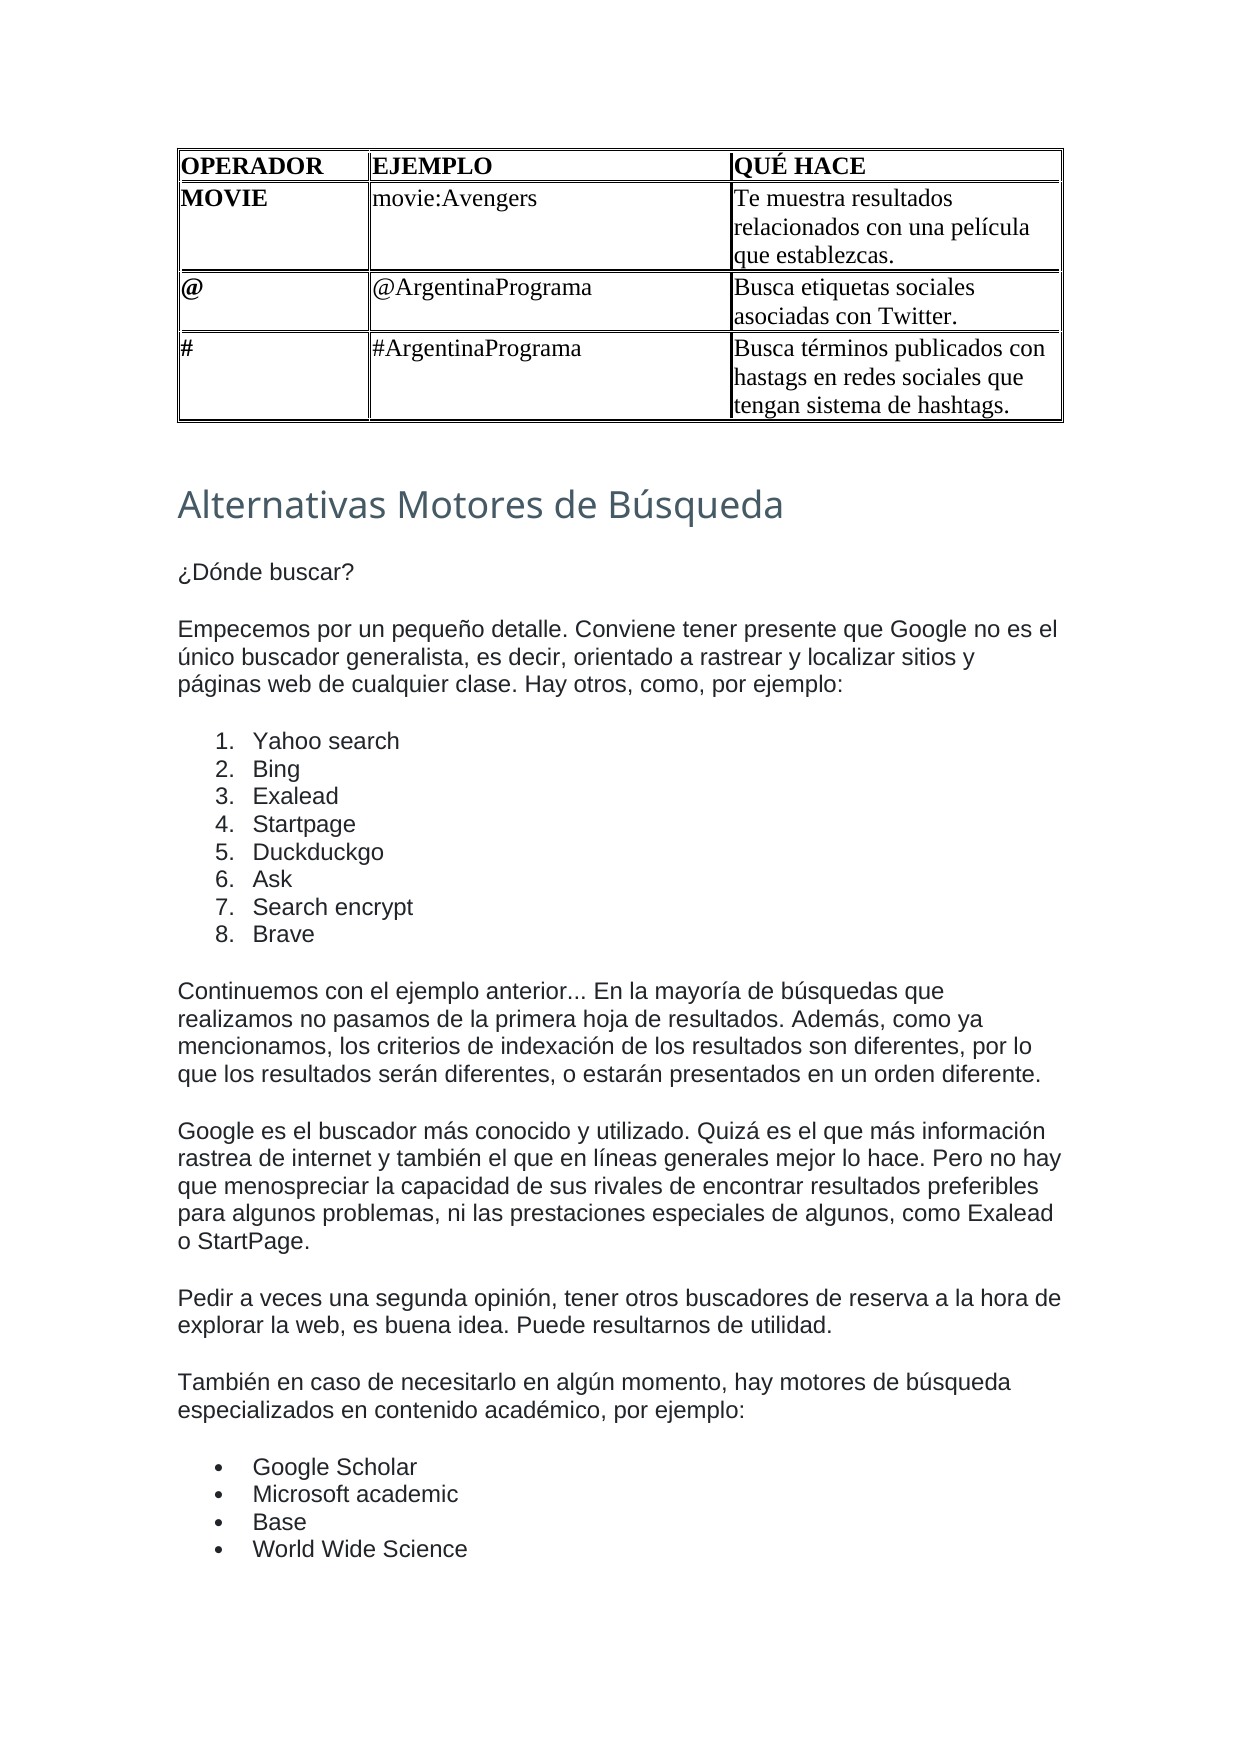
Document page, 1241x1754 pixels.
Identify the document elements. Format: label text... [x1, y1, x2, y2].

subtitle Alternativas Motores de Búsqueda [177, 478, 1063, 529]
table_header EJEMPLO [370, 151, 731, 179]
list Duckduckgo [215, 837, 1063, 865]
list Exalead [215, 782, 1063, 810]
text También en caso de necesitarlo en algún momento, hay motores de búsqueda especializados en contenido académico, por ejemplo: [177, 1368, 1063, 1423]
list Ask [215, 865, 1063, 893]
list Startpage [215, 810, 1063, 837]
text Pedir a veces una segunda opinión, tener otros buscadores de reserva a la hora de explorar la web, es buena idea. Puede resultarnos de utilidad. [177, 1284, 1063, 1339]
list Brave [215, 920, 1063, 948]
table_cell Busca etiquetas sociales asociadas con Twitter. [733, 269, 1061, 330]
list Microsoft academic [215, 1480, 1063, 1508]
list Google Scholar [215, 1452, 1063, 1480]
table_cell Te muestra resultados relacionados con una película que establezcas. [733, 180, 1061, 269]
text Google es el buscador más conocido y utilizado. Quizá es el que más información rastrea de internet y también el que en líneas generales mejor lo hace. Pero no hay que menospreciar la capacidad de sus rivales de encontrar resultados preferibles para algunos problemas, ni las prestaciones especiales de algunos, como Exalead o StartPage. [177, 1117, 1063, 1254]
table_cell #ArgentinaPrograma [370, 333, 731, 419]
table_header OPERADOR [180, 151, 370, 179]
table_cell # [178, 330, 370, 419]
list Base [215, 1508, 1063, 1535]
table_cell @ArgentinaPrograma [371, 273, 730, 330]
table_cell Busca términos publicados con hastags en redes sociales que tengan sistema de hashtags. [731, 330, 1062, 419]
table_cell @ [180, 269, 368, 330]
text Empecemos por un pequeño detalle. Conviene tener presente que Google no es el único buscador generalista, es decir, orientado a rastrear y localizar sitios y páginas web de cualquier clase. Hay otros, como, por ejemplo: [177, 615, 1063, 698]
text Continuemos con el ejemplo anterior... En la mayoría de búsquedas que realizamos no pasamos de la primera hoja de resultados. Además, como ya mencionamos, los criterios de indexación de los resultados son diferentes, por lo que los resultados serán diferentes, o estarán presentados en un orden diferente. [177, 977, 1063, 1087]
list World Wide Science [215, 1535, 1063, 1563]
table_cell movie:Avengers [371, 183, 730, 269]
table_cell MOVIE [180, 180, 368, 269]
list Search encrypt [215, 893, 1063, 920]
text ¿Dónde buscar? [177, 558, 1063, 586]
table_header QUÉ HACE [731, 151, 1061, 179]
list Bing [215, 754, 1063, 782]
list Yahoo search [215, 727, 1063, 754]
